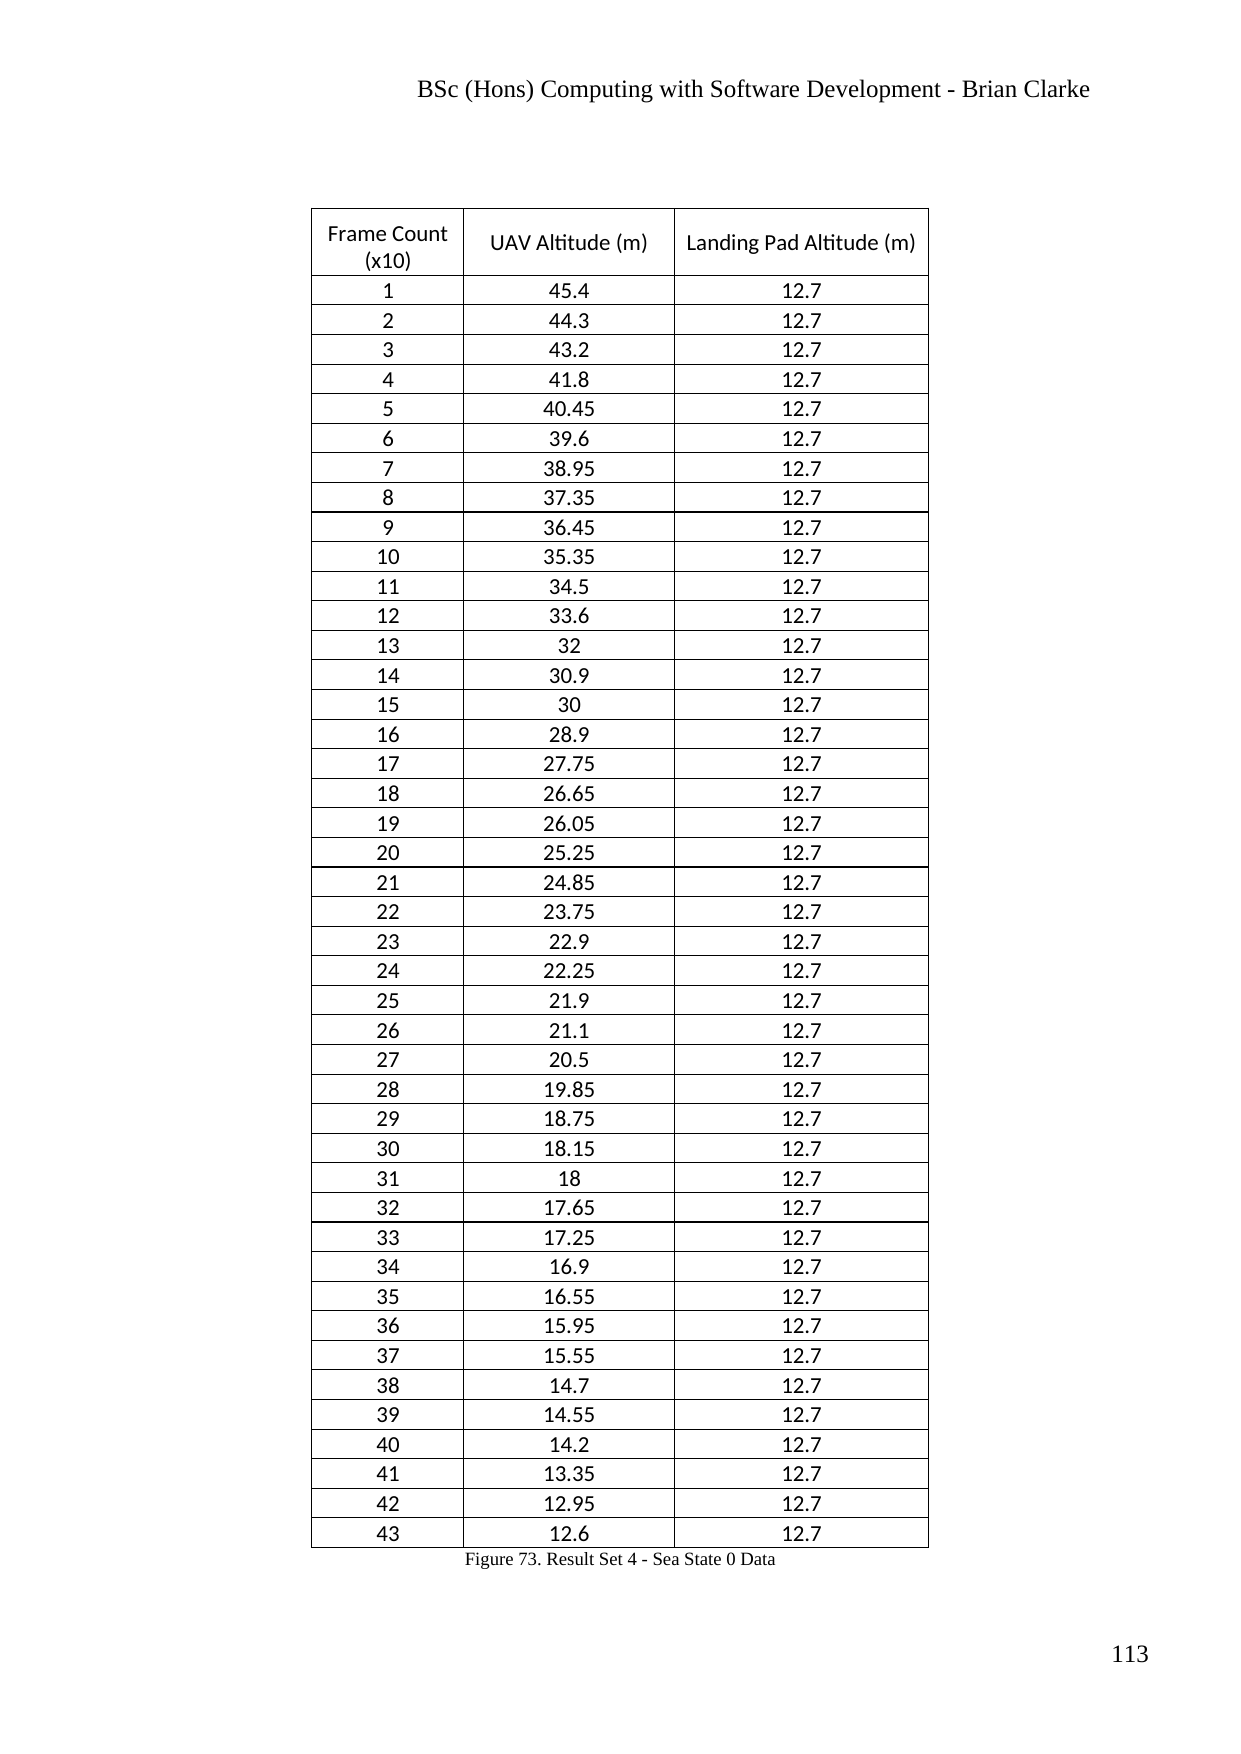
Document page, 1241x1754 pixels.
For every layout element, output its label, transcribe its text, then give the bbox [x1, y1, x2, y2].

table_cell 12.7 [675, 1104, 928, 1133]
table_header Landing Pad Altitude (m) [675, 209, 928, 275]
table_cell 24.85 [464, 868, 674, 896]
table_cell 36.45 [464, 513, 674, 541]
table_cell 12.7 [675, 1015, 928, 1044]
table_cell 12.7 [675, 956, 928, 985]
table_cell 12.7 [675, 838, 928, 866]
table_cell 21.9 [464, 986, 674, 1014]
table_cell 12.6 [464, 1518, 674, 1547]
table_cell 28.9 [464, 720, 674, 748]
table_cell 25 [312, 986, 463, 1014]
table_cell 12.7 [675, 335, 928, 363]
table_cell 23.75 [464, 897, 674, 926]
table_cell 12.7 [675, 1134, 928, 1162]
table_cell 12.7 [675, 394, 928, 423]
table_cell 26 [312, 1015, 463, 1044]
table_cell 37.35 [464, 483, 674, 511]
table_cell 23 [312, 927, 463, 955]
table_cell 21.1 [464, 1015, 674, 1044]
table_cell 36 [312, 1311, 463, 1340]
table_cell 18 [312, 779, 463, 807]
table_cell 11 [312, 572, 463, 600]
table_cell 12.7 [675, 1282, 928, 1310]
table_cell 35.35 [464, 542, 674, 571]
table_cell 30 [464, 690, 674, 718]
table_cell 30 [312, 1134, 463, 1162]
table_cell 12.7 [675, 1223, 928, 1251]
table_cell 13 [312, 631, 463, 659]
table_cell 12.95 [464, 1489, 674, 1517]
table_cell 43 [312, 1518, 463, 1547]
table_cell 18 [464, 1163, 674, 1192]
table_cell 12.7 [675, 424, 928, 452]
table_cell 13.35 [464, 1459, 674, 1488]
table_cell 22.9 [464, 927, 674, 955]
table_cell 26.05 [464, 808, 674, 837]
table_cell 1 [312, 276, 463, 304]
table_cell 19.85 [464, 1075, 674, 1103]
table_cell 39 [312, 1400, 463, 1428]
table_cell 26.65 [464, 779, 674, 807]
table_cell 15.55 [464, 1341, 674, 1369]
table_cell 38.95 [464, 453, 674, 482]
table_cell 9 [312, 513, 463, 541]
table_cell 10 [312, 542, 463, 571]
table_cell 12.7 [675, 453, 928, 482]
table_cell 12.7 [675, 986, 928, 1014]
table_cell 14.7 [464, 1370, 674, 1399]
table_cell 12.7 [675, 572, 928, 600]
table_cell 17.25 [464, 1223, 674, 1251]
table_cell 14 [312, 660, 463, 689]
table_cell 22.25 [464, 956, 674, 985]
table_cell 32 [464, 631, 674, 659]
table_cell 27 [312, 1045, 463, 1073]
table_cell 37 [312, 1341, 463, 1369]
table_cell 12.7 [675, 1341, 928, 1369]
table_cell 12.7 [675, 1163, 928, 1192]
table_cell 12.7 [675, 513, 928, 541]
table_cell 7 [312, 453, 463, 482]
table_cell 30.9 [464, 660, 674, 689]
table_cell 39.6 [464, 424, 674, 452]
table_cell 12.7 [675, 276, 928, 304]
table_cell 17 [312, 749, 463, 778]
table_cell 12.7 [675, 1193, 928, 1221]
table_cell 12.7 [675, 779, 928, 807]
table_header Frame Count (x10) [312, 209, 463, 275]
table_cell 34.5 [464, 572, 674, 600]
table_cell 17.65 [464, 1193, 674, 1221]
table_cell 24 [312, 956, 463, 985]
table_cell 32 [312, 1193, 463, 1221]
table_cell 12.7 [675, 1045, 928, 1073]
table_cell 12.7 [675, 1459, 928, 1488]
table_cell 12.7 [675, 868, 928, 896]
table_cell 12.7 [675, 808, 928, 837]
table_cell 12.7 [675, 365, 928, 393]
text Figure 73. Result Set 4 - Sea State 0 Data [150, 1548, 1090, 1569]
table_cell 12.7 [675, 1370, 928, 1399]
table_cell 40.45 [464, 394, 674, 423]
table_cell 12.7 [675, 305, 928, 334]
table_cell 5 [312, 394, 463, 423]
table_cell 40 [312, 1430, 463, 1458]
table_cell 33 [312, 1223, 463, 1251]
table_cell 20.5 [464, 1045, 674, 1073]
table_cell 44.3 [464, 305, 674, 334]
table_cell 33.6 [464, 601, 674, 630]
table_cell 14.55 [464, 1400, 674, 1428]
table_cell 4 [312, 365, 463, 393]
table_cell 21 [312, 868, 463, 896]
table_cell 16 [312, 720, 463, 748]
table_cell 16.9 [464, 1252, 674, 1281]
table_cell 12.7 [675, 897, 928, 926]
table_cell 29 [312, 1104, 463, 1133]
table_cell 34 [312, 1252, 463, 1281]
table_cell 12.7 [675, 927, 928, 955]
table_cell 8 [312, 483, 463, 511]
table_cell 12.7 [675, 660, 928, 689]
table_cell 6 [312, 424, 463, 452]
table_cell 12.7 [675, 1311, 928, 1340]
table_cell 15 [312, 690, 463, 718]
table_cell 12.7 [675, 1430, 928, 1458]
table_cell 12.7 [675, 631, 928, 659]
table_cell 12.7 [675, 690, 928, 718]
table_cell 45.4 [464, 276, 674, 304]
table_cell 12.7 [675, 483, 928, 511]
table_cell 35 [312, 1282, 463, 1310]
table_cell 41 [312, 1459, 463, 1488]
table_cell 12.7 [675, 542, 928, 571]
table_cell 12 [312, 601, 463, 630]
table_cell 18.15 [464, 1134, 674, 1162]
table_cell 22 [312, 897, 463, 926]
table_cell 28 [312, 1075, 463, 1103]
table_cell 12.7 [675, 1400, 928, 1428]
table_cell 18.75 [464, 1104, 674, 1133]
table_cell 12.7 [675, 1489, 928, 1517]
table_cell 27.75 [464, 749, 674, 778]
table_header UAV Altitude (m) [464, 209, 674, 275]
table_cell 2 [312, 305, 463, 334]
table_cell 43.2 [464, 335, 674, 363]
table_cell 16.55 [464, 1282, 674, 1310]
table_cell 12.7 [675, 749, 928, 778]
table_cell 14.2 [464, 1430, 674, 1458]
table_cell 42 [312, 1489, 463, 1517]
table_cell 19 [312, 808, 463, 837]
table_cell 12.7 [675, 601, 928, 630]
table_cell 3 [312, 335, 463, 363]
table_cell 25.25 [464, 838, 674, 866]
table_cell 20 [312, 838, 463, 866]
table_cell 12.7 [675, 720, 928, 748]
table_cell 12.7 [675, 1518, 928, 1547]
table_cell 38 [312, 1370, 463, 1399]
table_cell 12.7 [675, 1252, 928, 1281]
table_cell 41.8 [464, 365, 674, 393]
table_cell 31 [312, 1163, 463, 1192]
table_cell 15.95 [464, 1311, 674, 1340]
table_cell 12.7 [675, 1075, 928, 1103]
